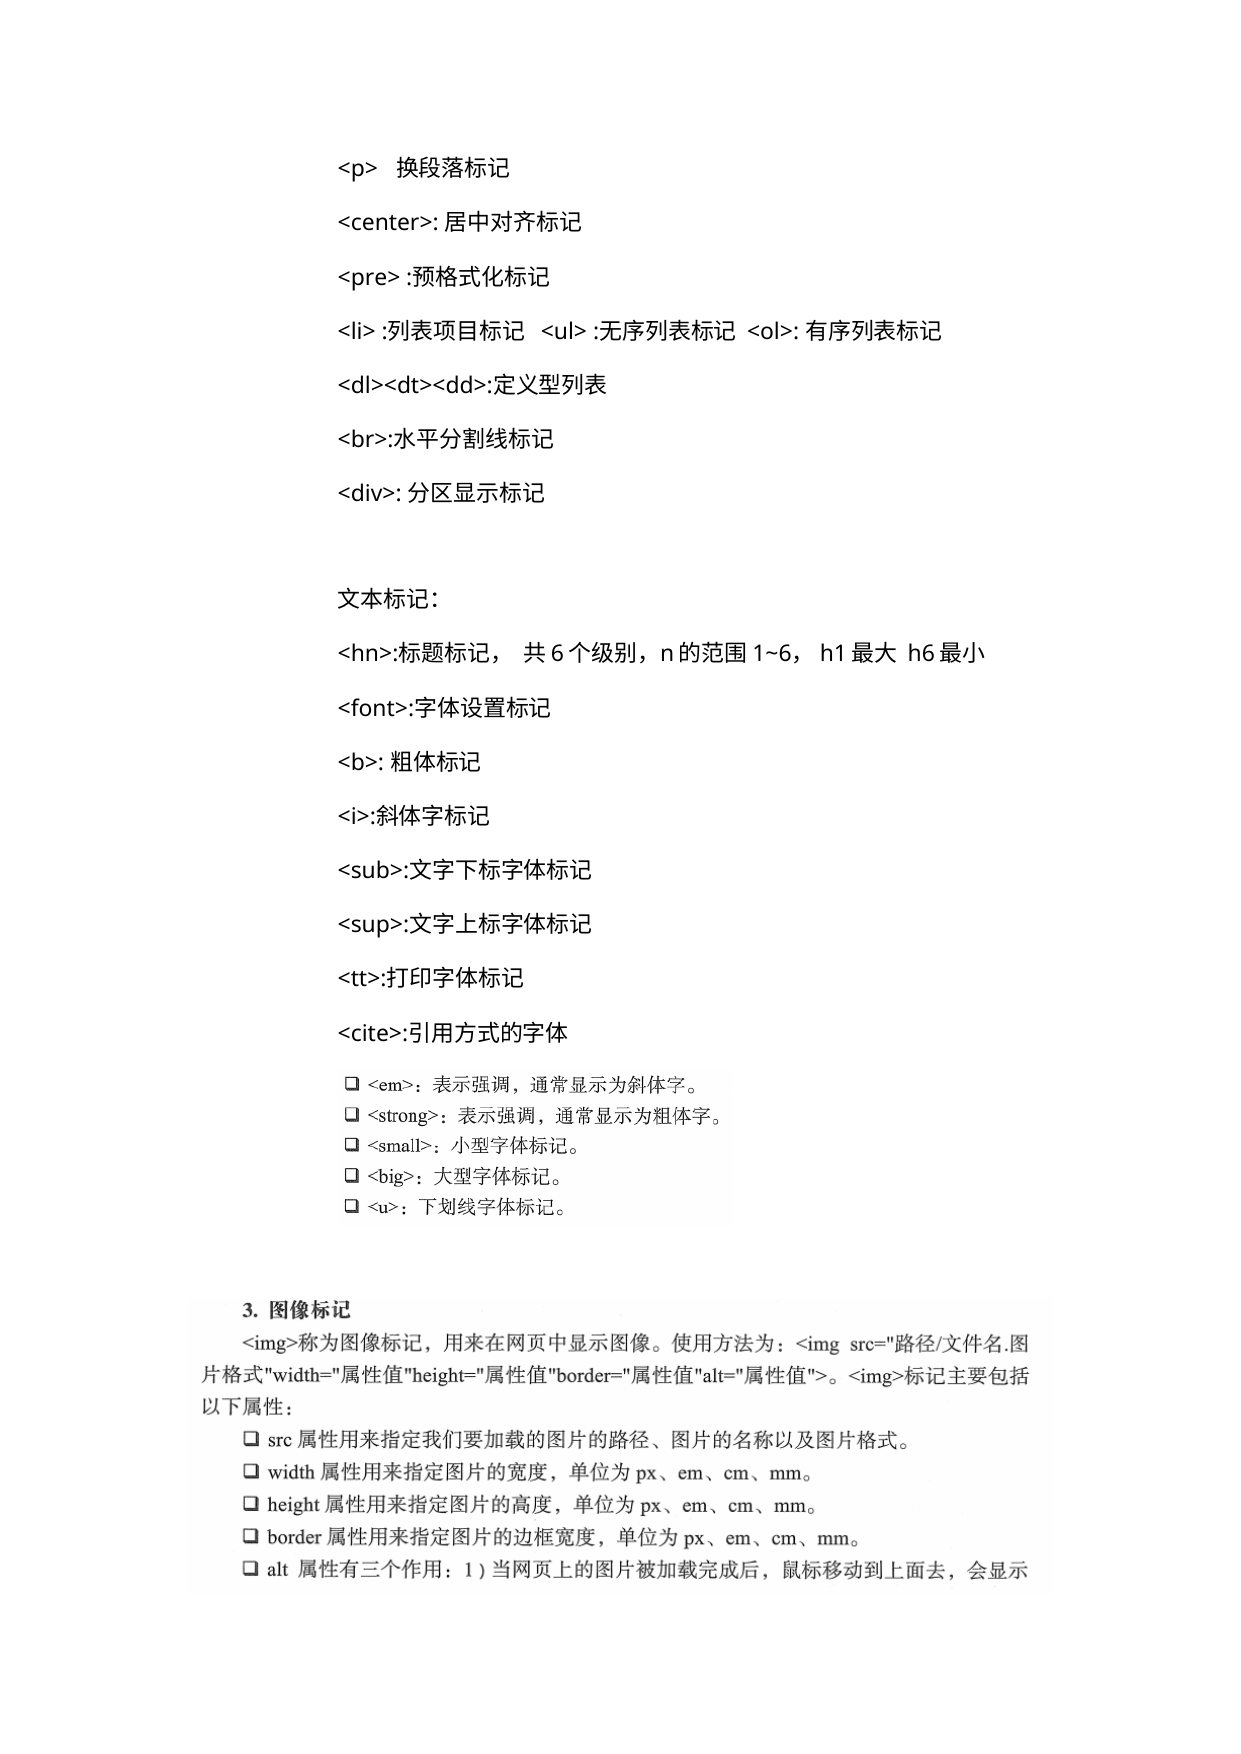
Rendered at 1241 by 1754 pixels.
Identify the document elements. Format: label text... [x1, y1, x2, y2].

text <center>: 居中对齐标记 [187, 204, 1053, 237]
text <tt>:打印字体标记 [187, 960, 1053, 994]
text <b>: 粗体标记 [187, 744, 1053, 777]
text <hn>:标题标记， 共6个级别，n的范围1~6， h1最大 h6最小 [187, 635, 1053, 669]
text <div>: 分区显示标记 [187, 475, 1053, 508]
text <pre> :预格式化标记 [187, 258, 1053, 292]
text 文本标记： [187, 581, 1053, 614]
text <font>:字体设置标记 [187, 689, 1053, 723]
text <li> :列表项目标记 <ul> :无序列表标记 <ol>: 有序列表标记 [187, 312, 1053, 346]
text <sub>:文字下标字体标记 [187, 852, 1053, 885]
picture [187, 1298, 1053, 1594]
text <cite>:引用方式的字体 [187, 1014, 1053, 1048]
text <sup>:文字上标字体标记 [187, 906, 1053, 939]
text <i>:斜体字标记 [187, 798, 1053, 831]
text <br>:水平分割线标记 [187, 421, 1053, 454]
text <dl><dt><dd>:定义型列表 [187, 367, 1053, 400]
picture [337, 1068, 732, 1226]
text <p> 换段落标记 [187, 150, 1053, 183]
